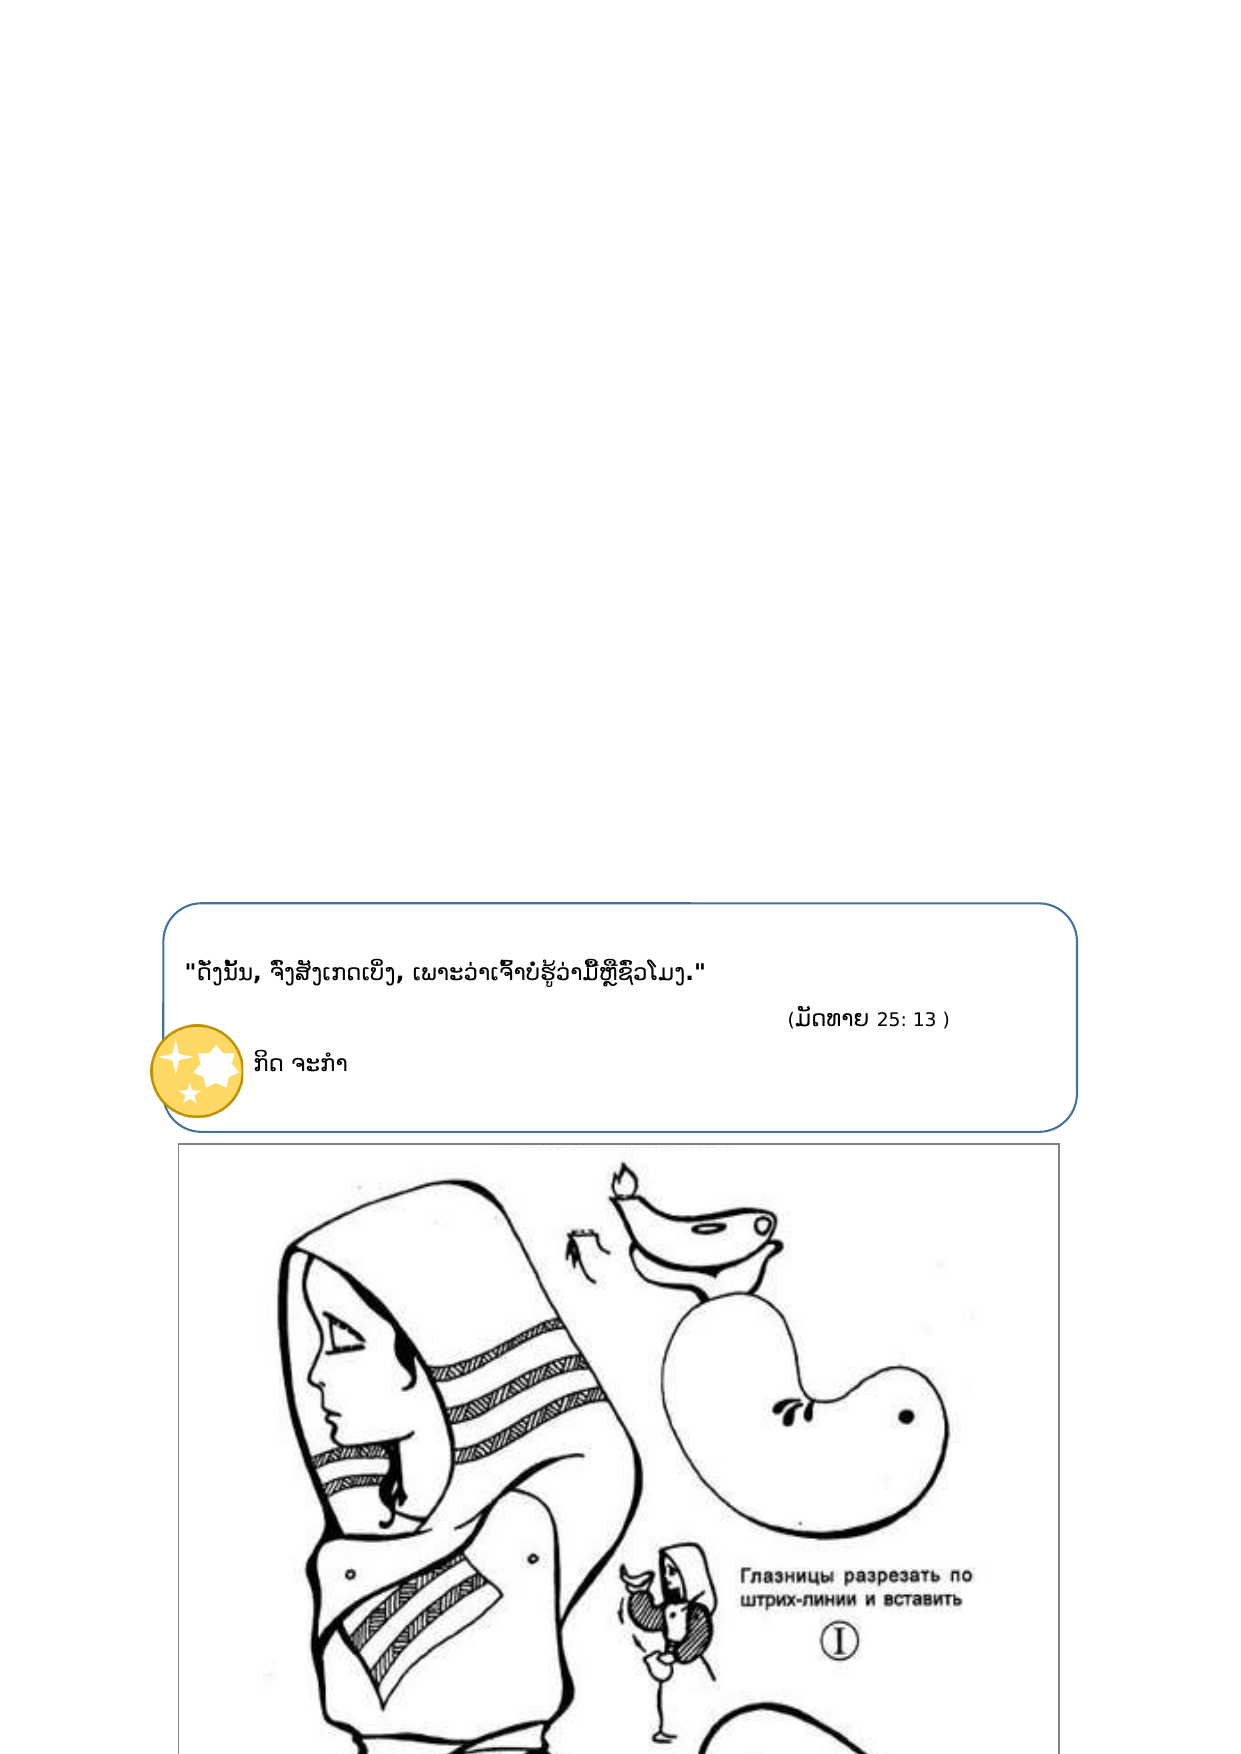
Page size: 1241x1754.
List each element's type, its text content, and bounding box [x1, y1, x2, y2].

picture [179, 1145, 1058, 1754]
text "ດັ່ງນັ້ນ, ຈົ່ງສັງເກດເບິ່ງ, ເພາະວ່າເຈົ້າບໍ່ຮູ້ວ່າມື້ຫຼືຊົ່ວໂມງ." [150, 959, 1090, 986]
picture [150, 1024, 244, 1118]
text (ມັດທາຍ 25: 13 ) [150, 1005, 1090, 1031]
text ກິດ ຈະກຳ [244, 1050, 1090, 1077]
